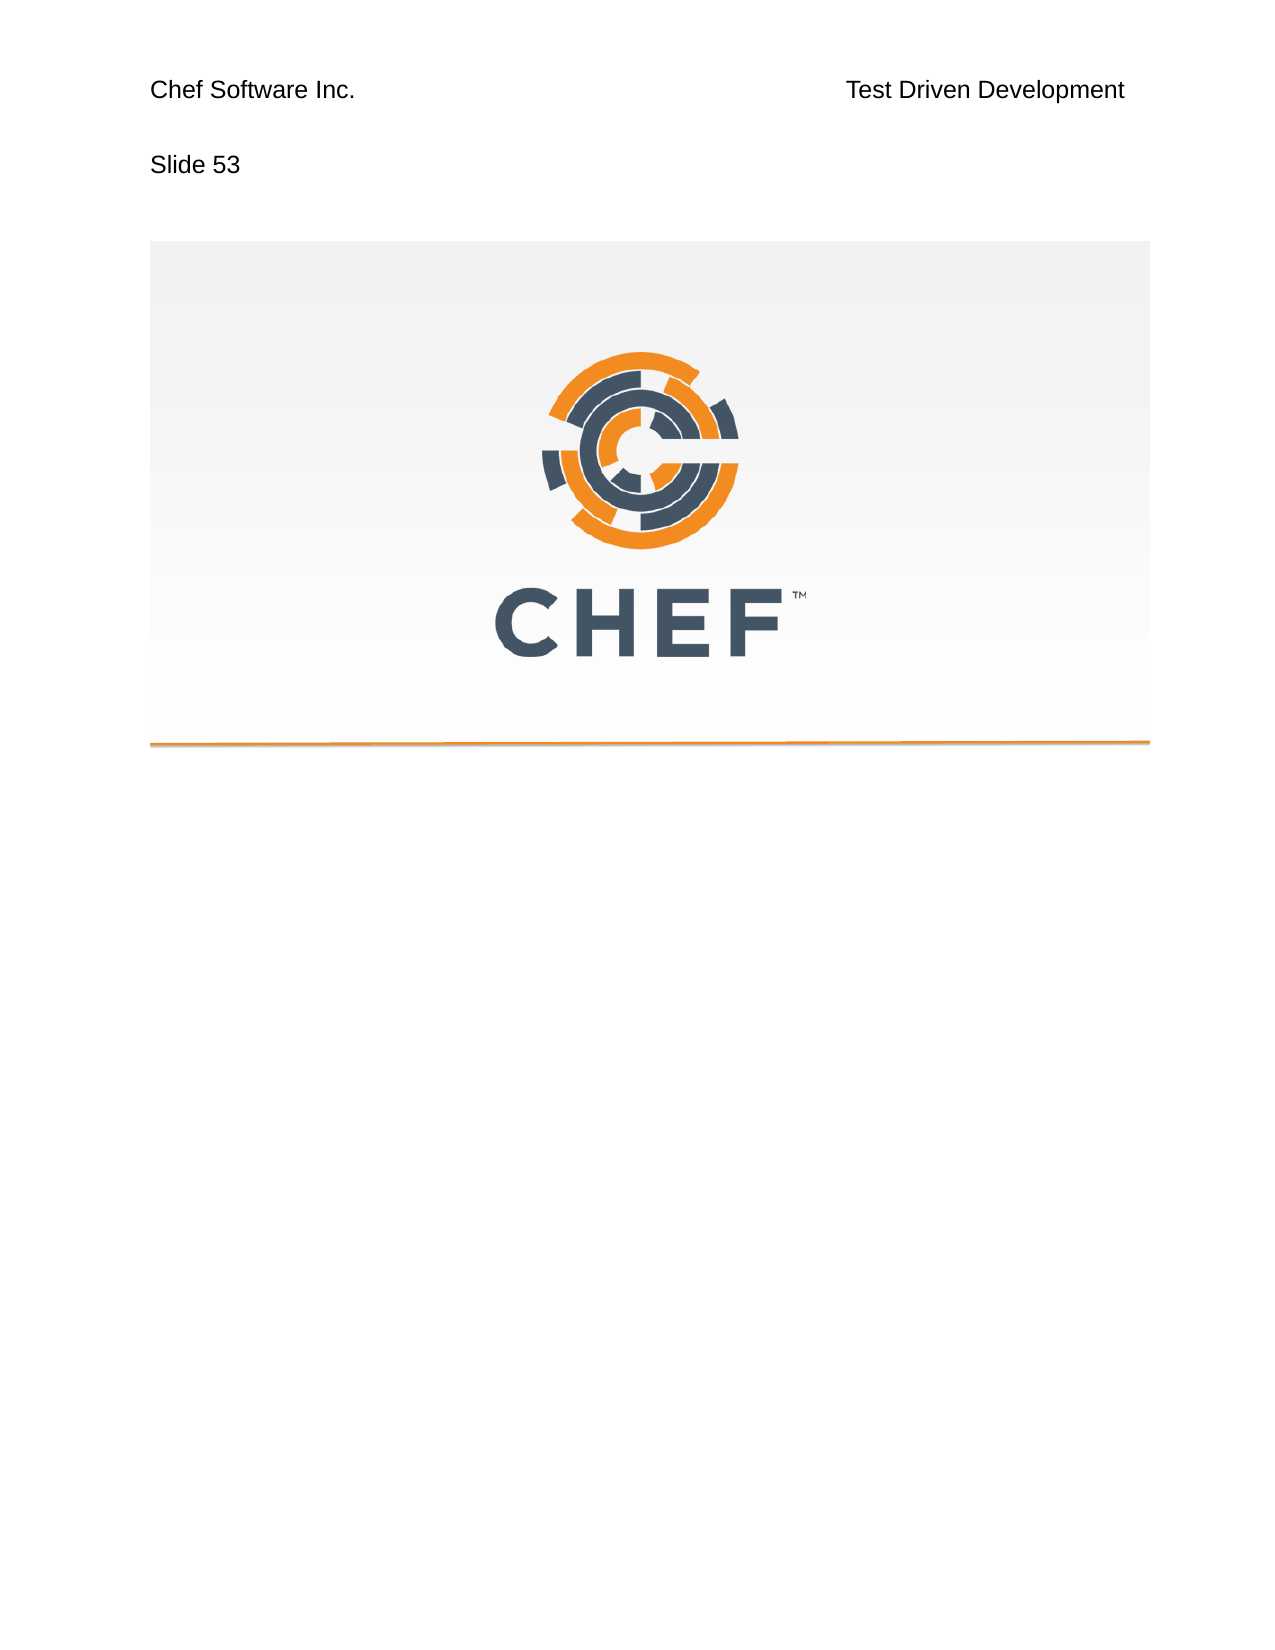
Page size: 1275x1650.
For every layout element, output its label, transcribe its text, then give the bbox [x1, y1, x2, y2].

text Slide 53 [150, 150, 1125, 179]
